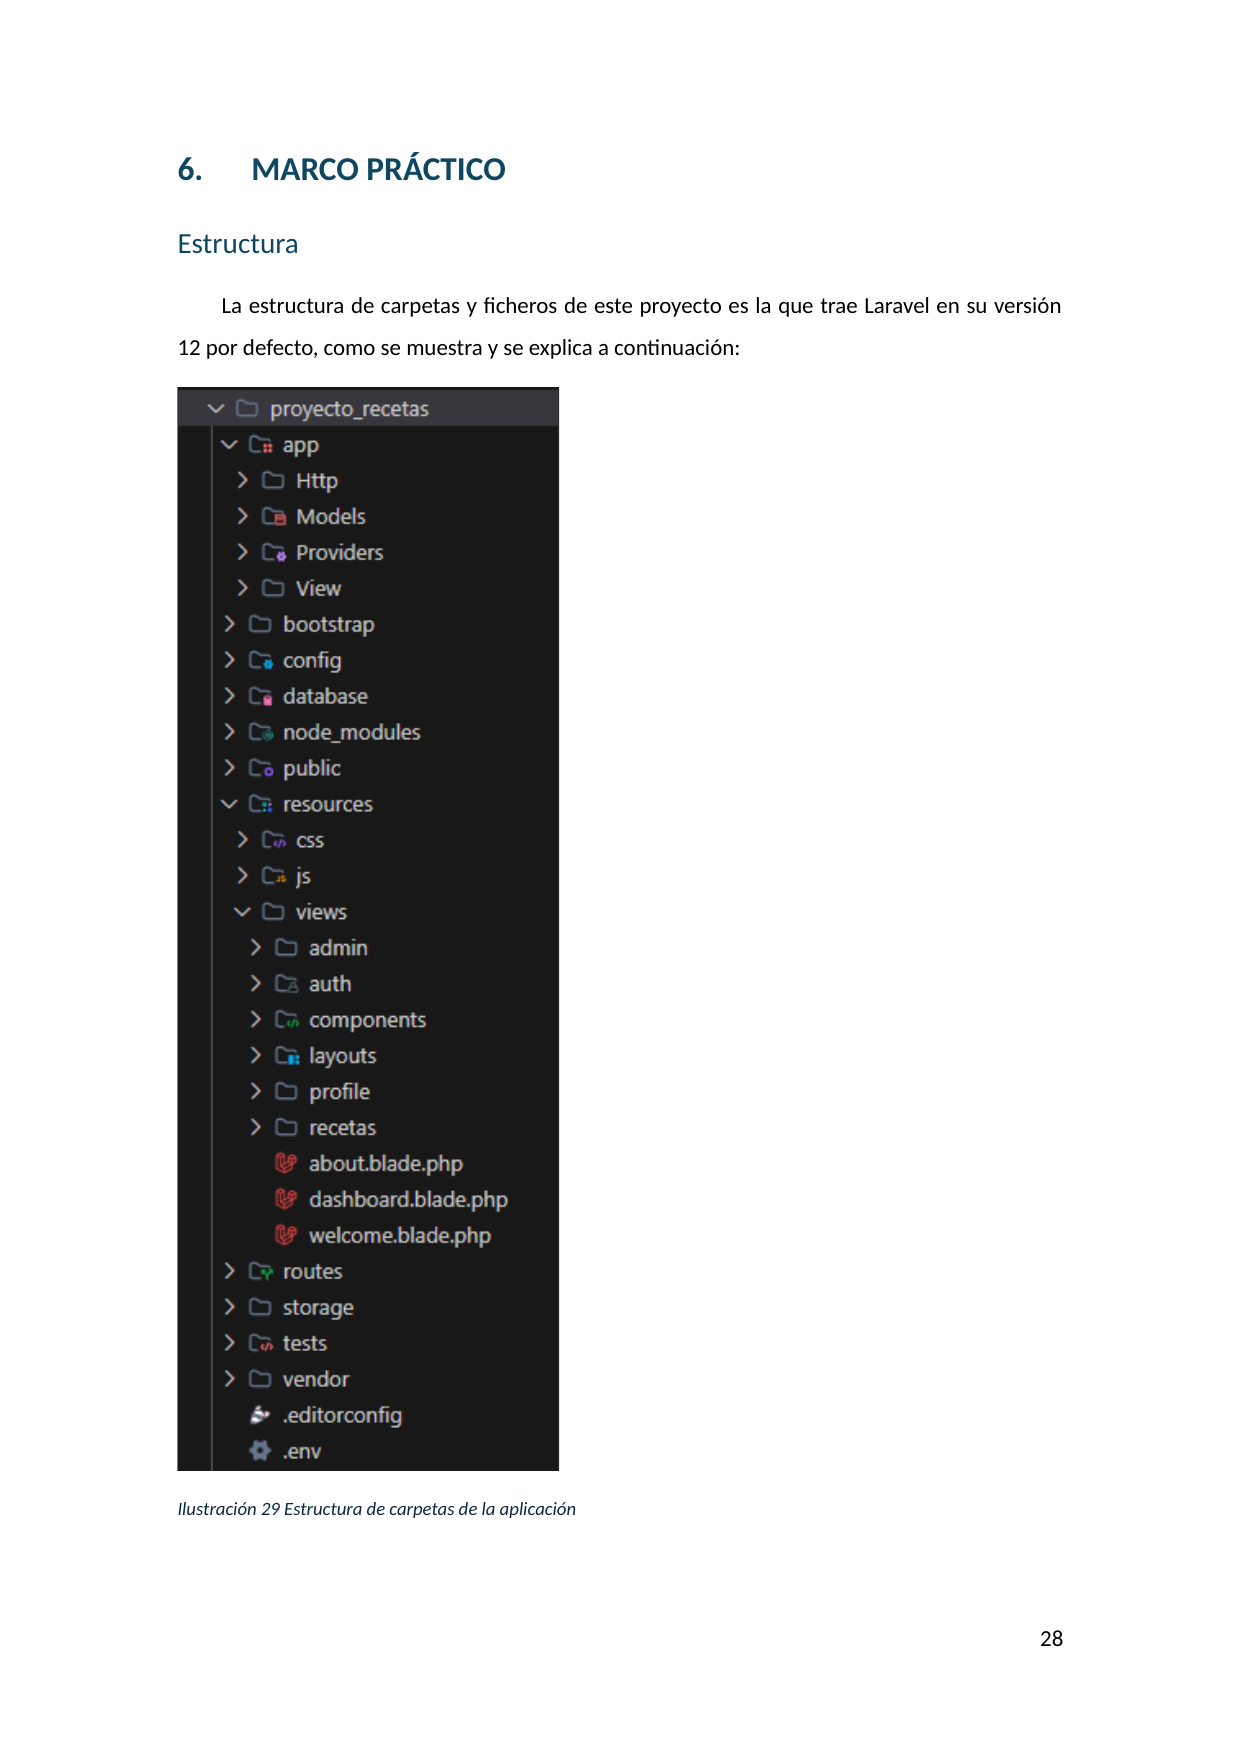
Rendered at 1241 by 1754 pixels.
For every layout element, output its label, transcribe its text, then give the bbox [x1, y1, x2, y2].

subtitle Estructura [177, 225, 1063, 261]
text La estructura de carpetas y ficheros de este proyecto es la que trae Laravel en su versión 12 por defecto, como se muestra y se explica a continuación: [177, 291, 1063, 361]
subtitle Marco práctico [177, 148, 1063, 188]
picture [177, 387, 560, 1471]
